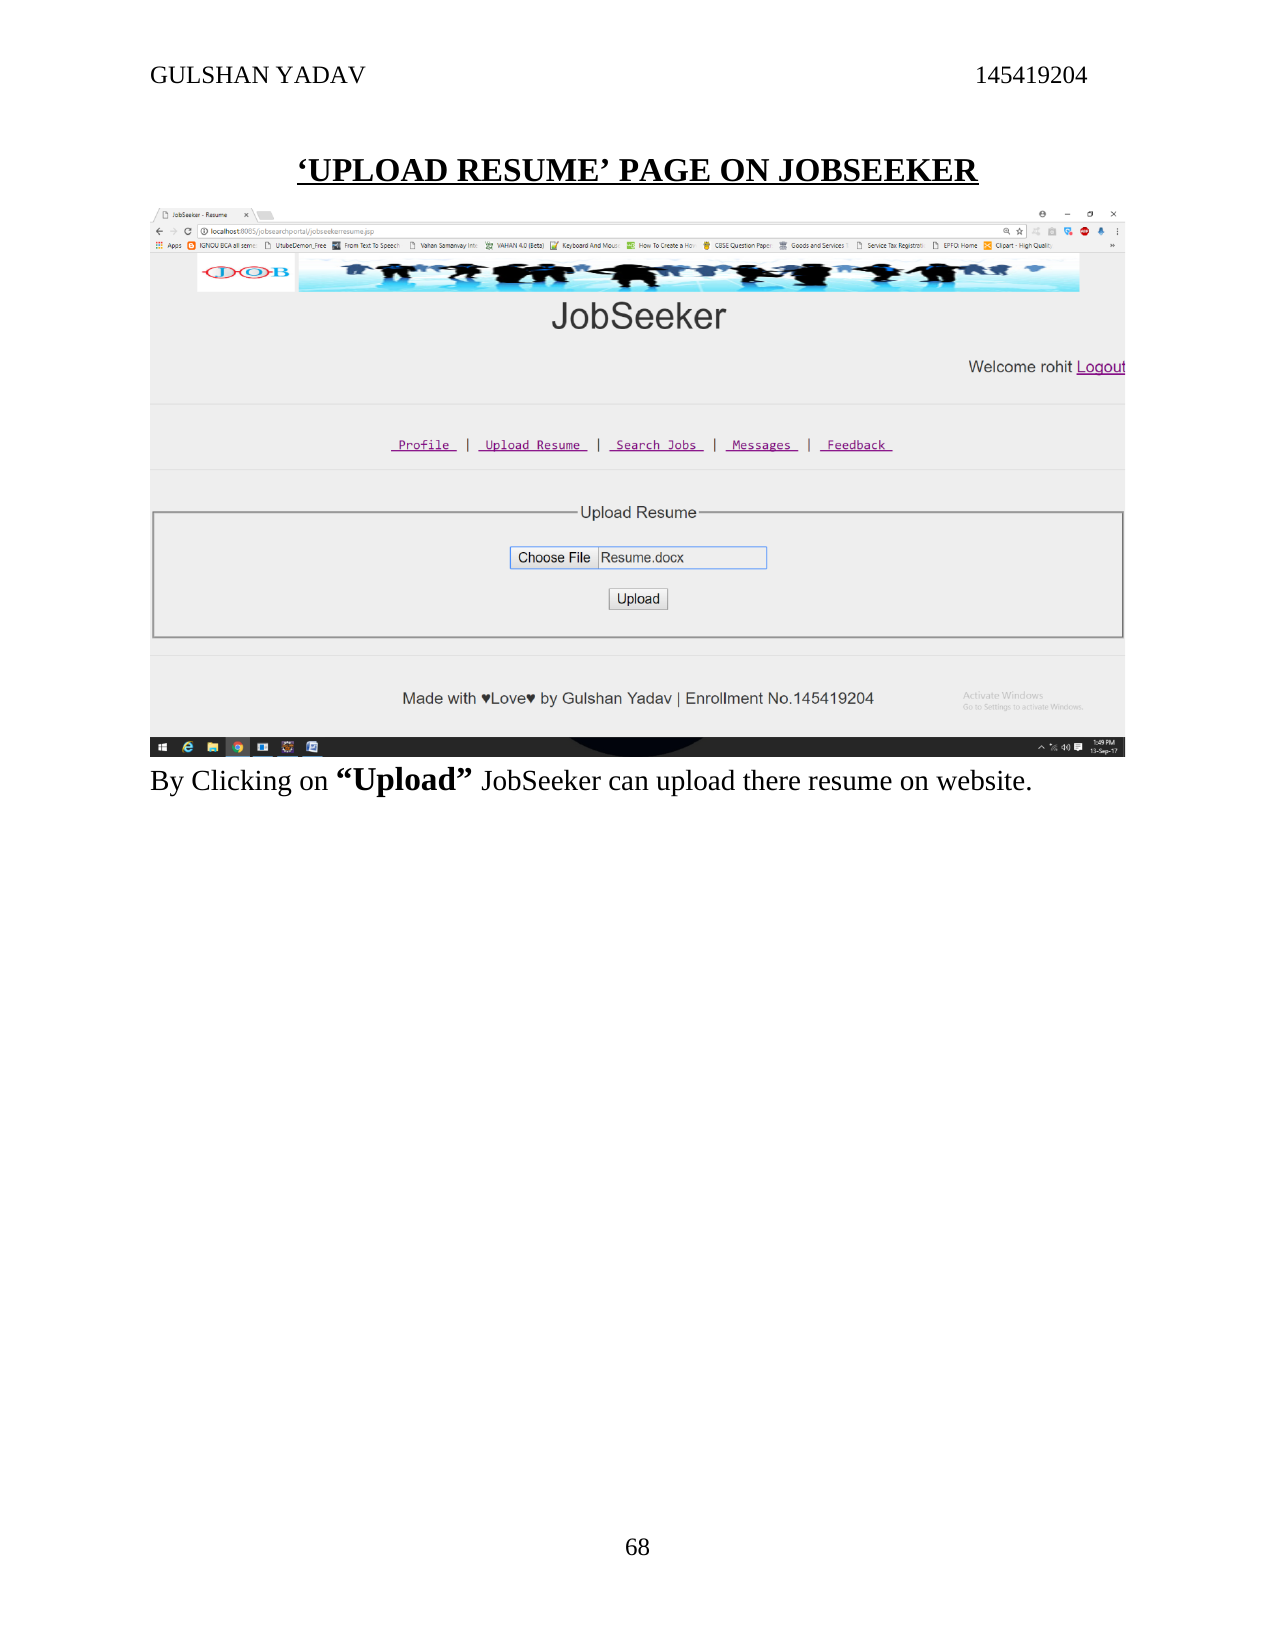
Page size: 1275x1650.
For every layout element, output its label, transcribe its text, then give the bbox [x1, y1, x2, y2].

picture [150, 208, 1125, 757]
text ‘UPLOAD RESUME’ PAGE ON JOBSEEKER [150, 150, 1125, 188]
text By Clicking on “Upload” JobSeeker can upload there resume on website. [150, 757, 1125, 798]
